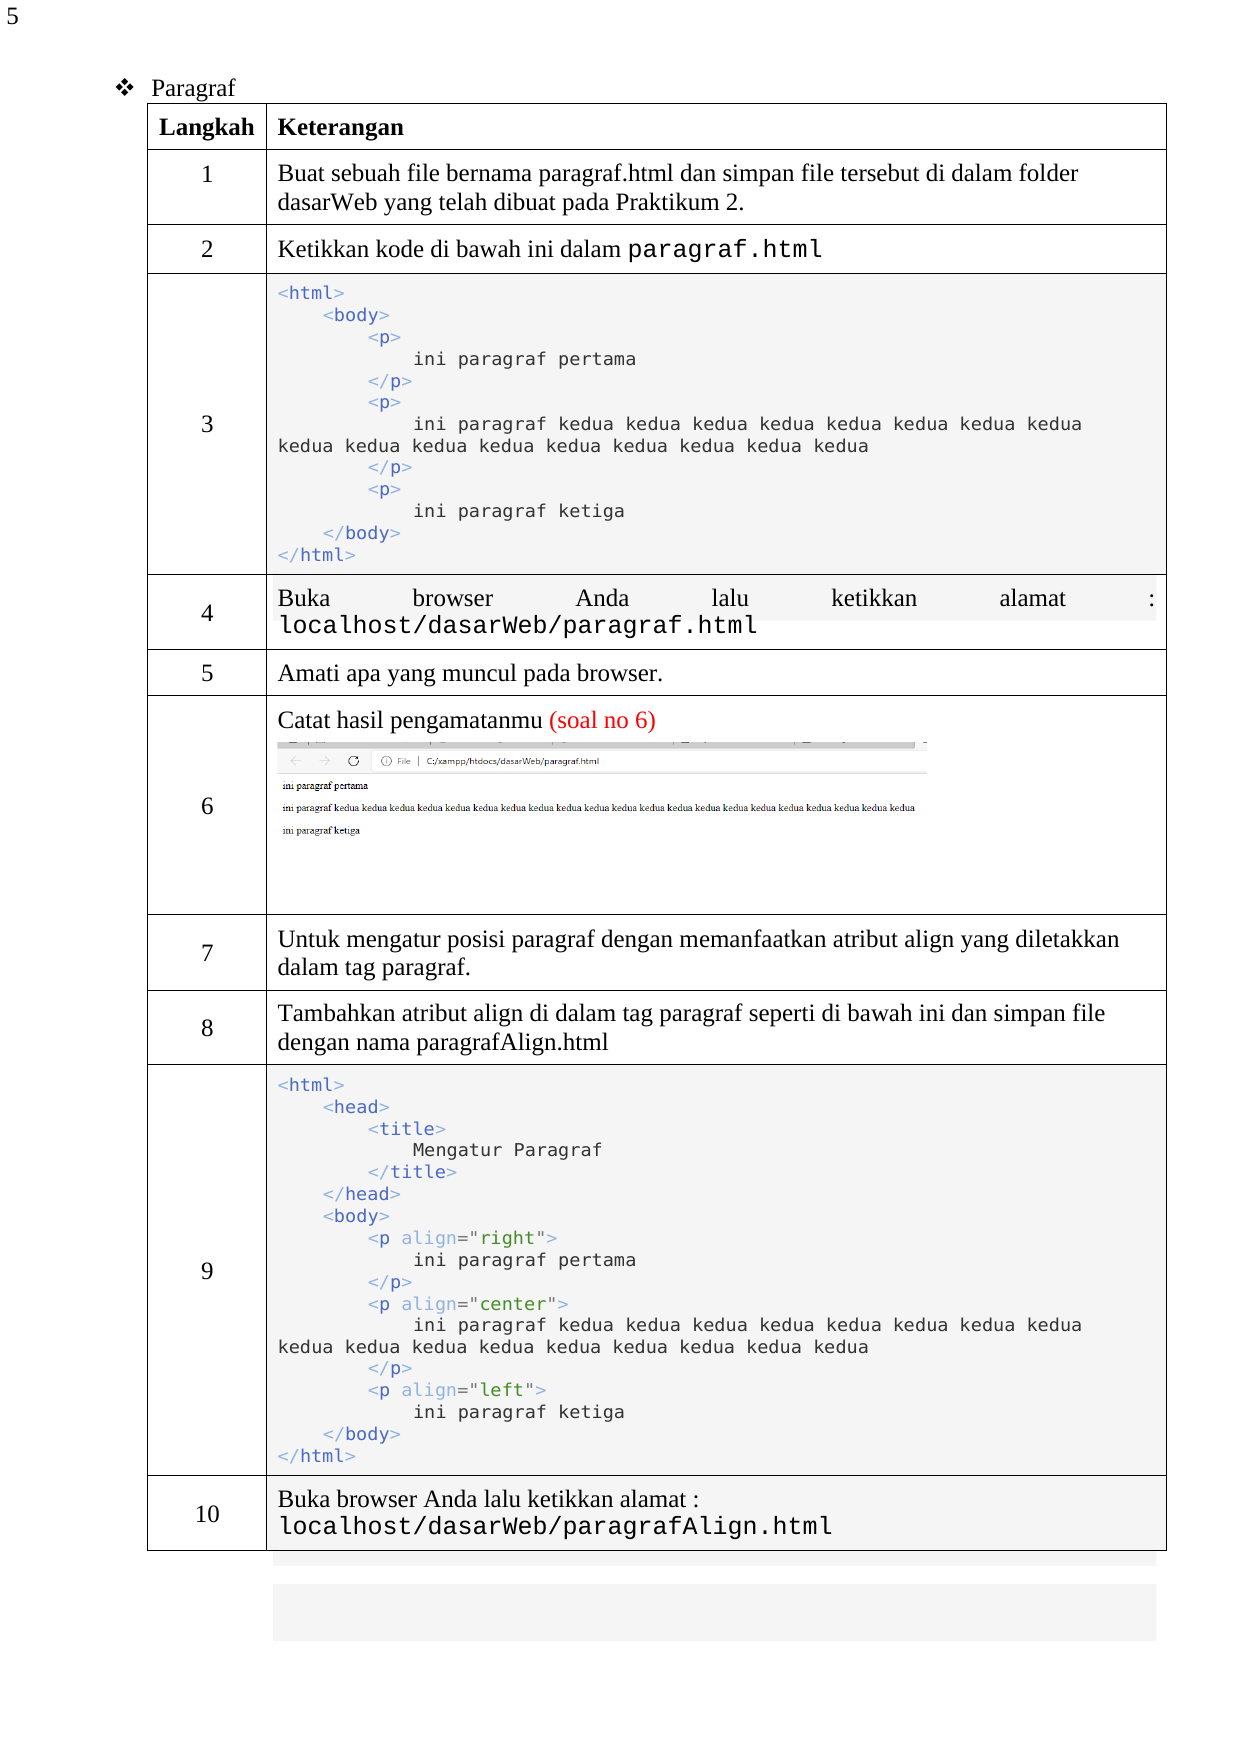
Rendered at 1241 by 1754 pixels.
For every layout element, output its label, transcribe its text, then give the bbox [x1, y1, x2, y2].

table_cell 7 [148, 915, 266, 989]
table_cell Buka browser Anda lalu ketikkan alamat : localhost/dasarWeb/paragraf.html [267, 575, 1166, 649]
table_cell 4 [148, 575, 266, 649]
table_cell 9 [148, 1065, 266, 1475]
table_cell Catat hasil pengamatanmu (soal no 6) [267, 696, 1166, 914]
table_cell 2 [148, 225, 266, 273]
table_cell Buat sebuah file bernama paragraf.html dan simpan file tersebut di dalam folder dasarWeb yang telah dibuat pada Praktikum 2. [267, 150, 1166, 224]
table_cell 3 [148, 274, 266, 574]
table_cell 8 [148, 991, 266, 1064]
table_cell Buka browser Anda lalu ketikkan alamat : localhost/dasarWeb/paragrafAlign.html [267, 1476, 1166, 1550]
table_cell <html> <body> <p> ini paragraf pertama </p> <p> ini paragraf kedua kedua kedua kedua kedua kedua kedua kedua kedua kedua kedua kedua kedua kedua kedua kedua kedua </p> <p> ini paragraf ketiga </body> </html> [267, 274, 1166, 574]
table_cell Tambahkan atribut align di dalam tag paragraf seperti di bawah ini dan simpan file dengan nama paragrafAlign.html [267, 991, 1166, 1064]
table_cell Ketikkan kode di bawah ini dalam paragraf.html [267, 225, 1166, 273]
table_cell Untuk mengatur posisi paragraf dengan memanfaatkan atribut align yang diletakkan dalam tag paragraf. [267, 915, 1166, 989]
list Paragraf [113, 74, 1211, 103]
table_cell <html> <head> <title> Mengatur Paragraf </title> </head> <body> <p align="right"> ini paragraf pertama </p> <p align="center"> ini paragraf kedua kedua kedua kedua kedua kedua kedua kedua kedua kedua kedua kedua kedua kedua kedua kedua kedua </p> <p align="left"> ini paragraf ketiga </body> </html> [267, 1065, 1166, 1475]
table_cell 1 [148, 150, 266, 224]
table_cell Amati apa yang muncul pada browser. [267, 650, 1166, 695]
table_header Langkah [148, 104, 266, 149]
table_cell 5 [148, 650, 266, 695]
table_cell 10 [148, 1476, 266, 1550]
table_header Keterangan [267, 104, 1166, 149]
picture [277, 742, 927, 871]
table_cell 6 [148, 696, 266, 914]
